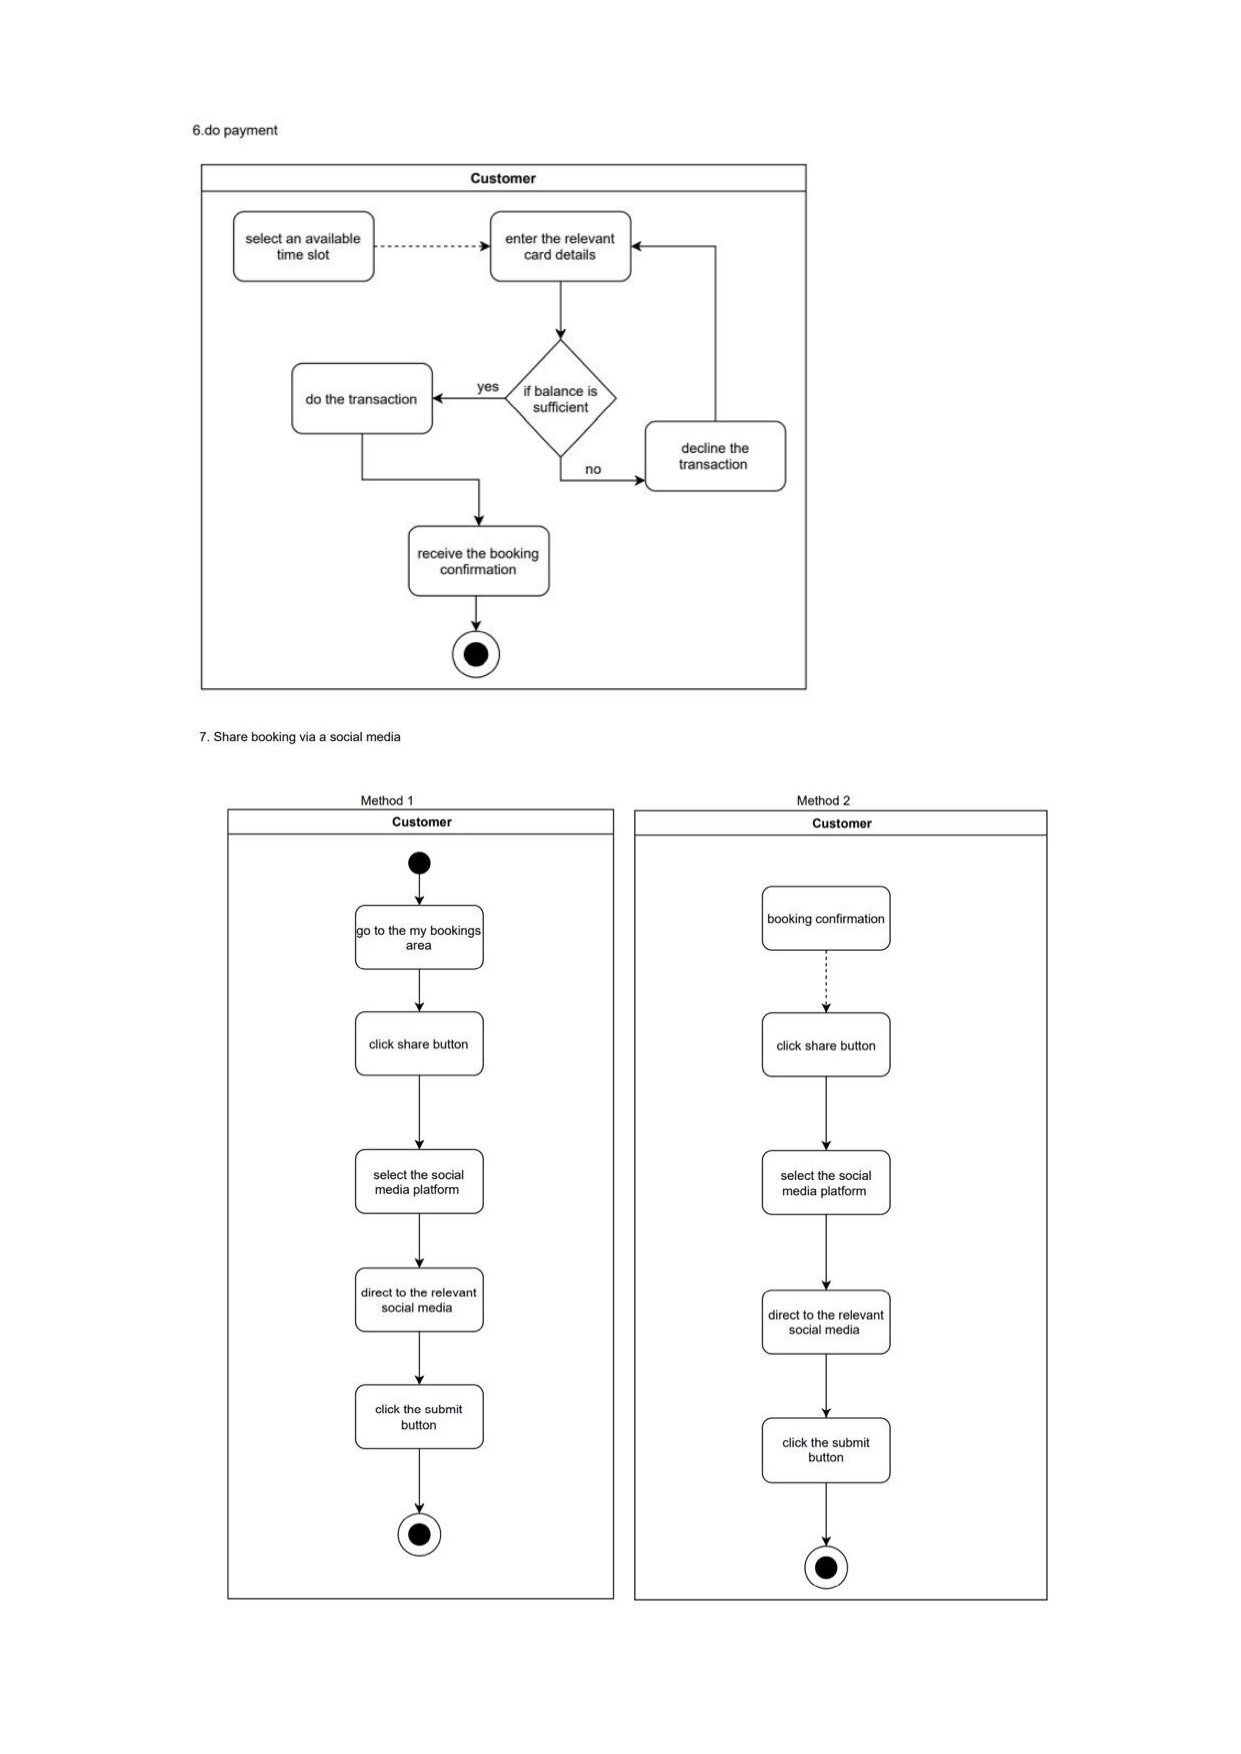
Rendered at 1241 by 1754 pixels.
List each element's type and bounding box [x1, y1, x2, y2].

picture [177, 722, 1083, 1635]
picture [177, 118, 832, 719]
